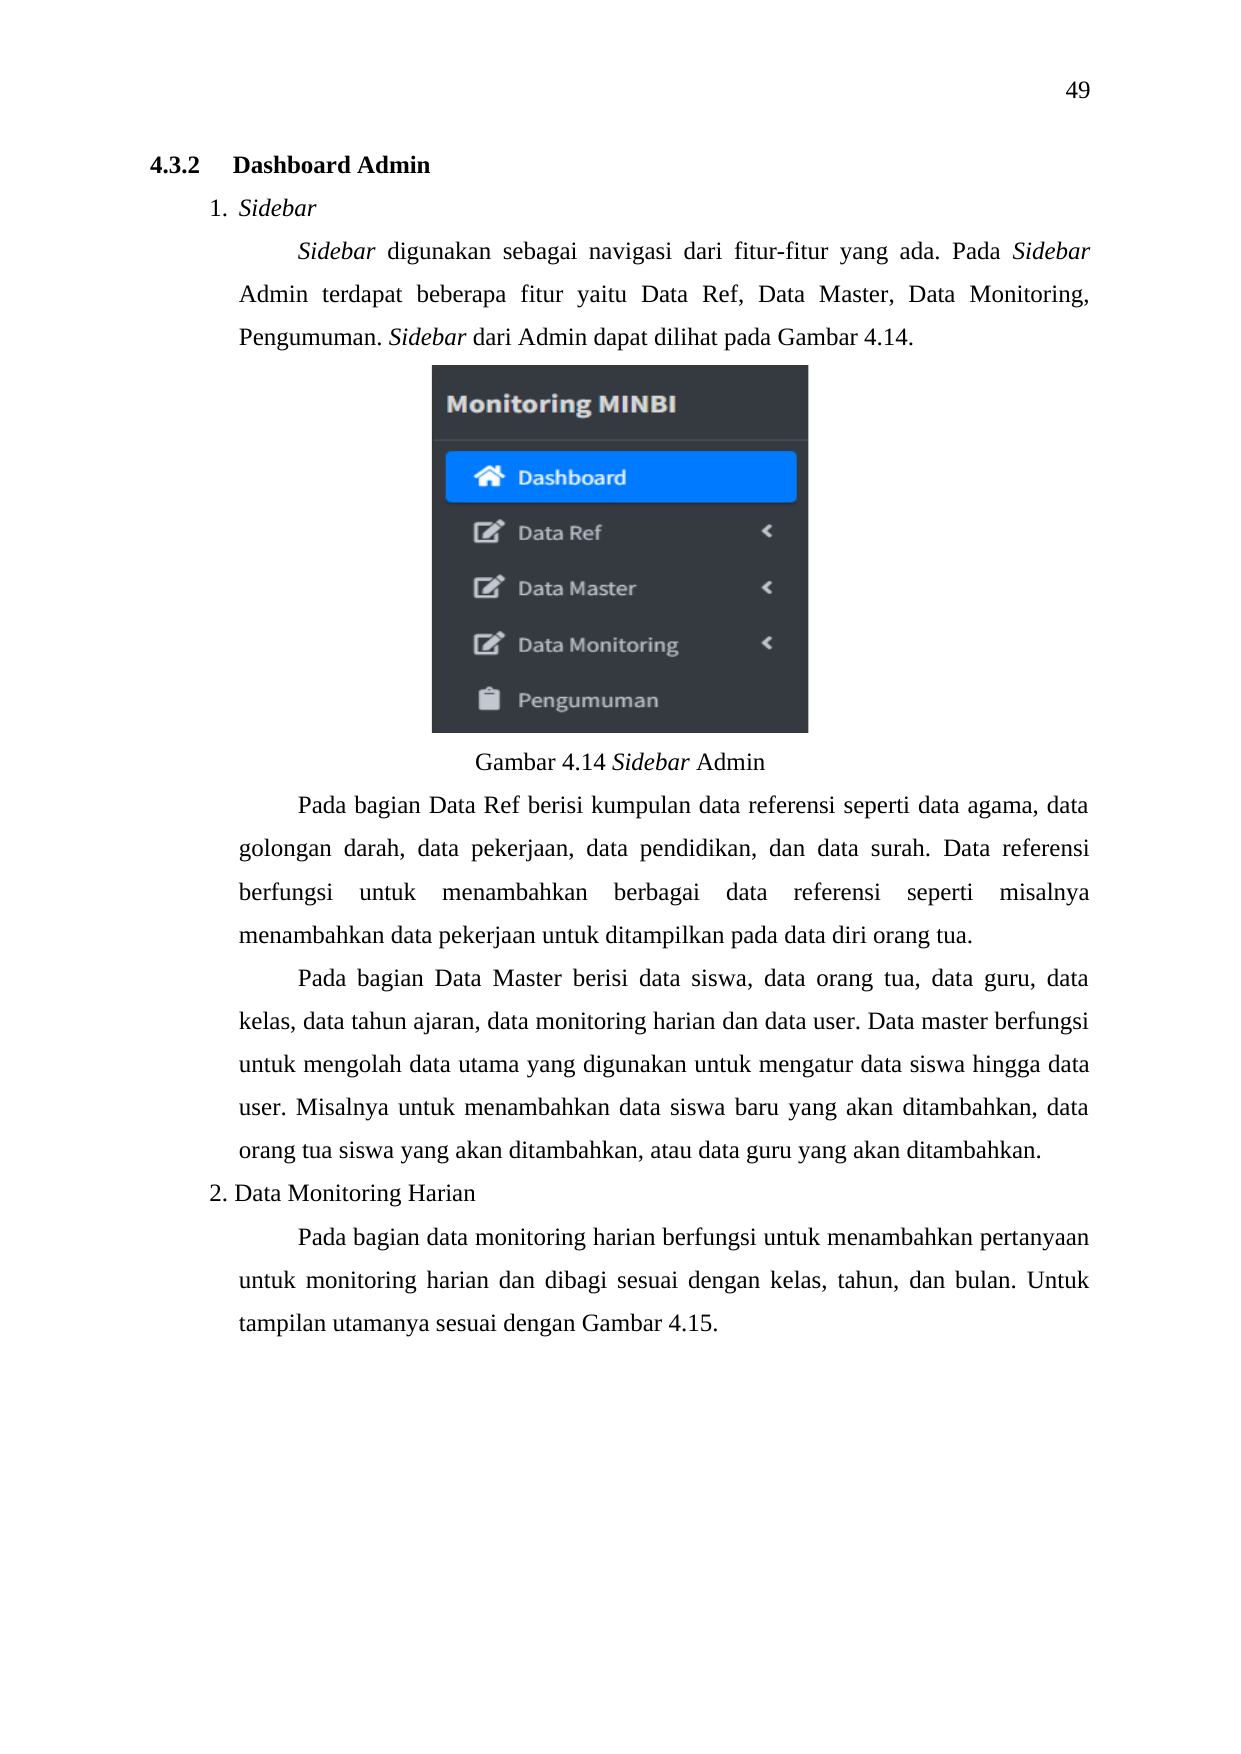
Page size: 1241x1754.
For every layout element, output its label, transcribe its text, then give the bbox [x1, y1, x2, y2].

list Sidebar [209, 193, 1090, 222]
text 2. Data Monitoring Harian [209, 1178, 1090, 1207]
list Sidebar digunakan sebagai navigasi dari fitur-fitur yang ada. Pada Sidebar Admin terdapat beberapa fitur yaitu Data Ref, Data Master, Data Monitoring, Pengumuman. Sidebar dari Admin dapat dilihat pada Gambar 4.14. [239, 236, 1090, 351]
text Pada bagian Data Ref berisi kumpulan data referensi seperti data agama, data golongan darah, data pekerjaan, data pendidikan, dan data surah. Data referensi berfungsi untuk menambahkan berbagai data referensi seperti misalnya menambahkan data pekerjaan untuk ditampilkan pada data diri orang tua. [239, 790, 1090, 948]
picture [431, 365, 809, 733]
subtitle Dashboard Admin [150, 150, 1090, 179]
text Pada bagian data monitoring harian berfungsi untuk menambahkan pertanyaan untuk monitoring harian dan dibagi sesuai dengan kelas, tahun, dan bulan. Untuk tampilan utamanya sesuai dengan Gambar 4.15. [239, 1222, 1090, 1337]
text Gambar 4.14 Sidebar Admin [150, 747, 1090, 776]
text Pada bagian Data Master berisi data siswa, data orang tua, data guru, data kelas, data tahun ajaran, data monitoring harian dan data user. Data master berfungsi untuk mengolah data utama yang digunakan untuk mengatur data siswa hingga data user. Misalnya untuk menambahkan data siswa baru yang akan ditambahkan, data orang tua siswa yang akan ditambahkan, atau data guru yang akan ditambahkan. [239, 963, 1090, 1164]
